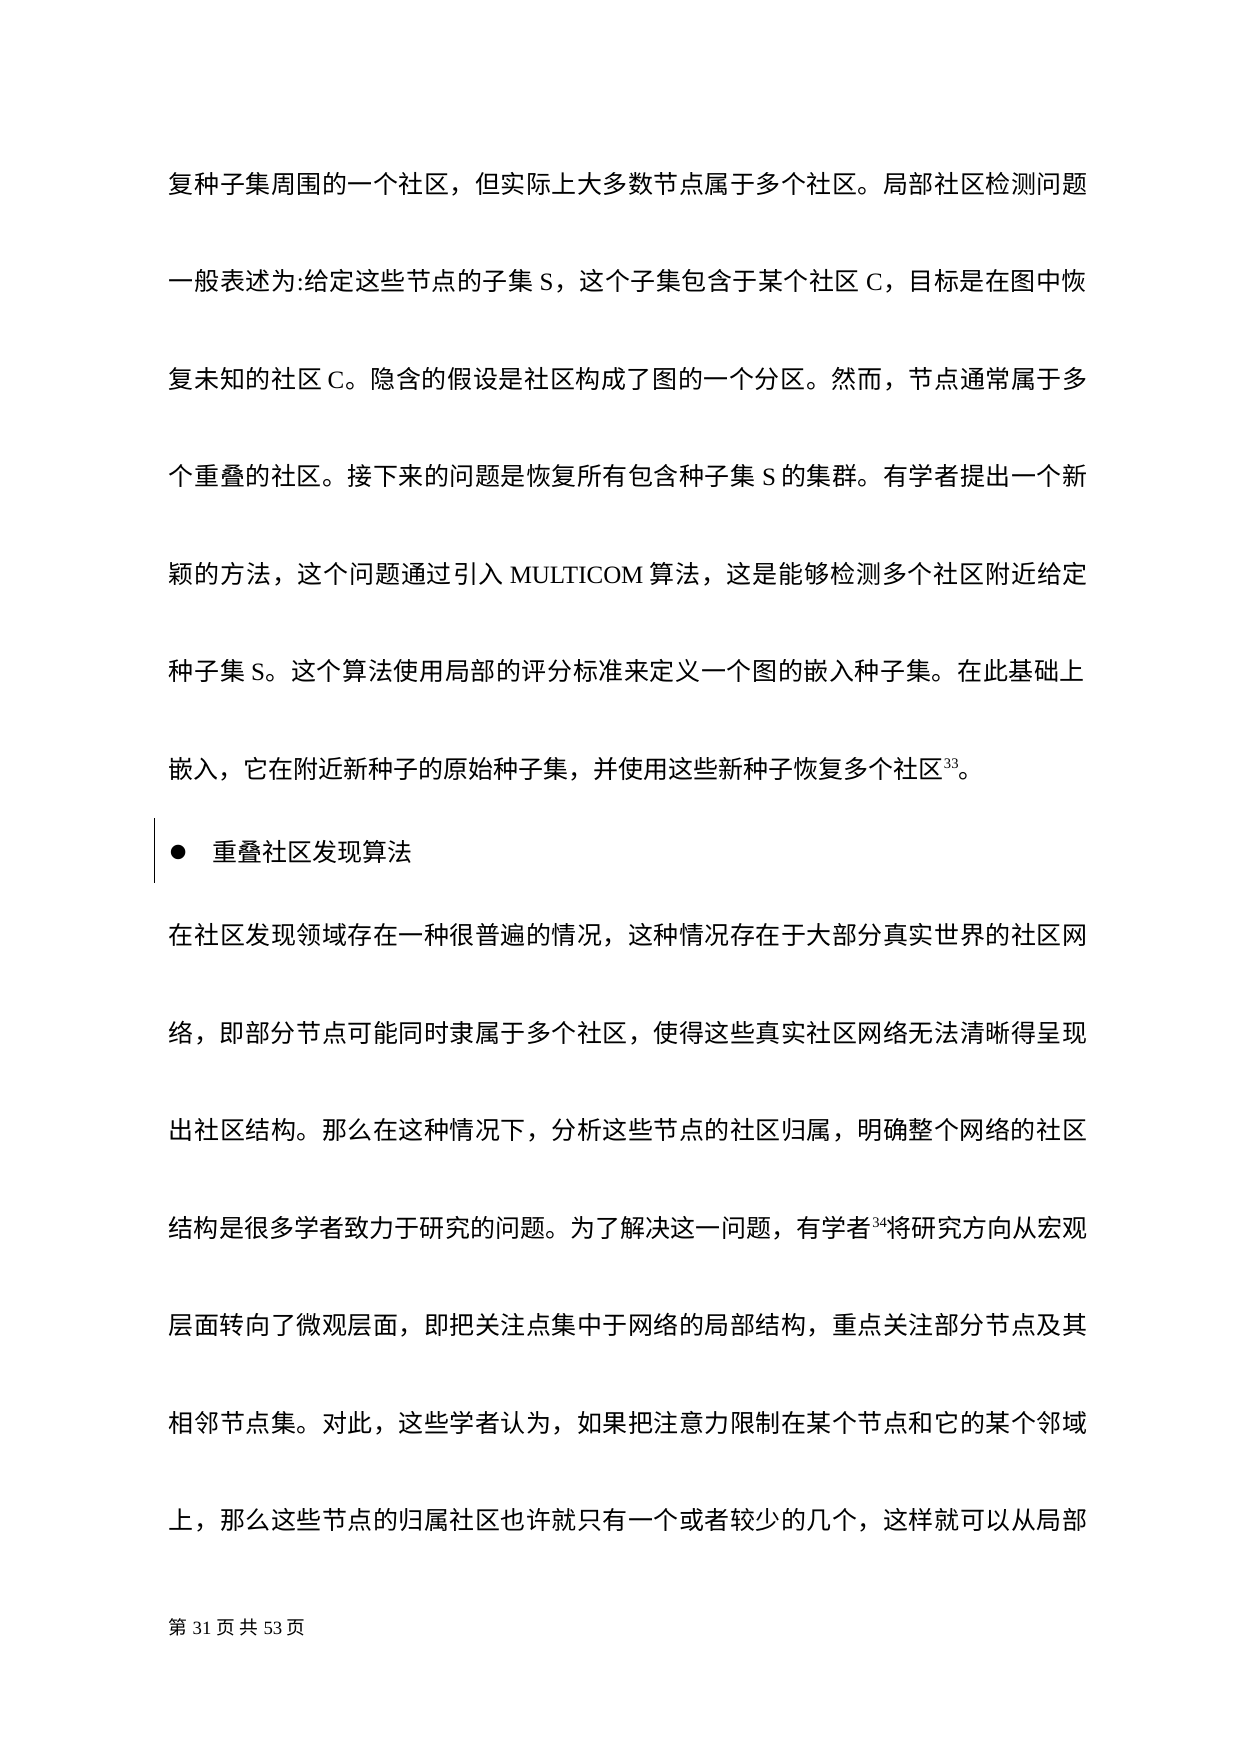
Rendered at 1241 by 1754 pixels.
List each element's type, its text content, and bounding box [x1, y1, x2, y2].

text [169, 150, 1087, 800]
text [169, 901, 1087, 1551]
list 重叠社区发现算法 [169, 818, 1087, 883]
